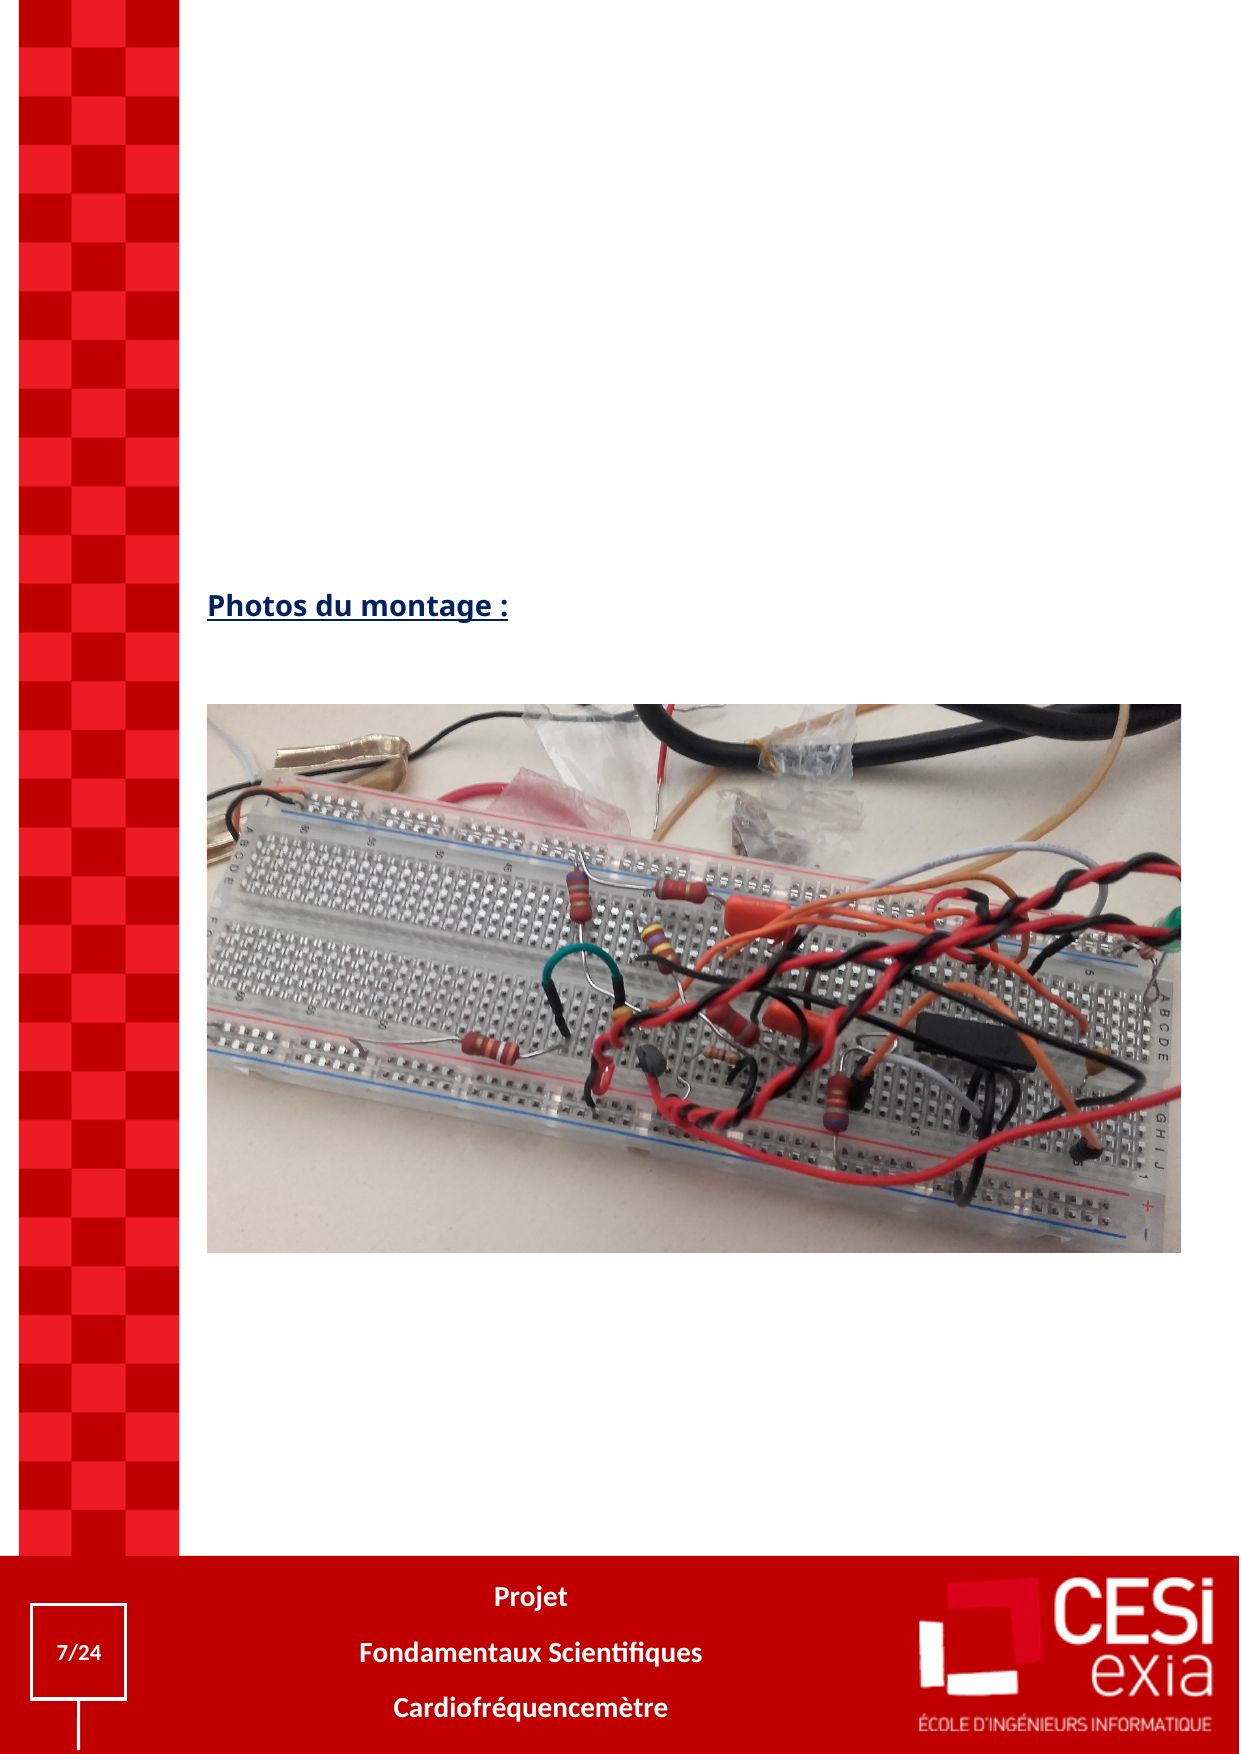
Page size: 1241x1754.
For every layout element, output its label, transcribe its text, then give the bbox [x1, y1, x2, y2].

picture [18, 0, 180, 1555]
picture [206, 704, 1182, 1253]
text Photos du montage : [207, 585, 1181, 625]
picture [915, 1576, 1218, 1736]
